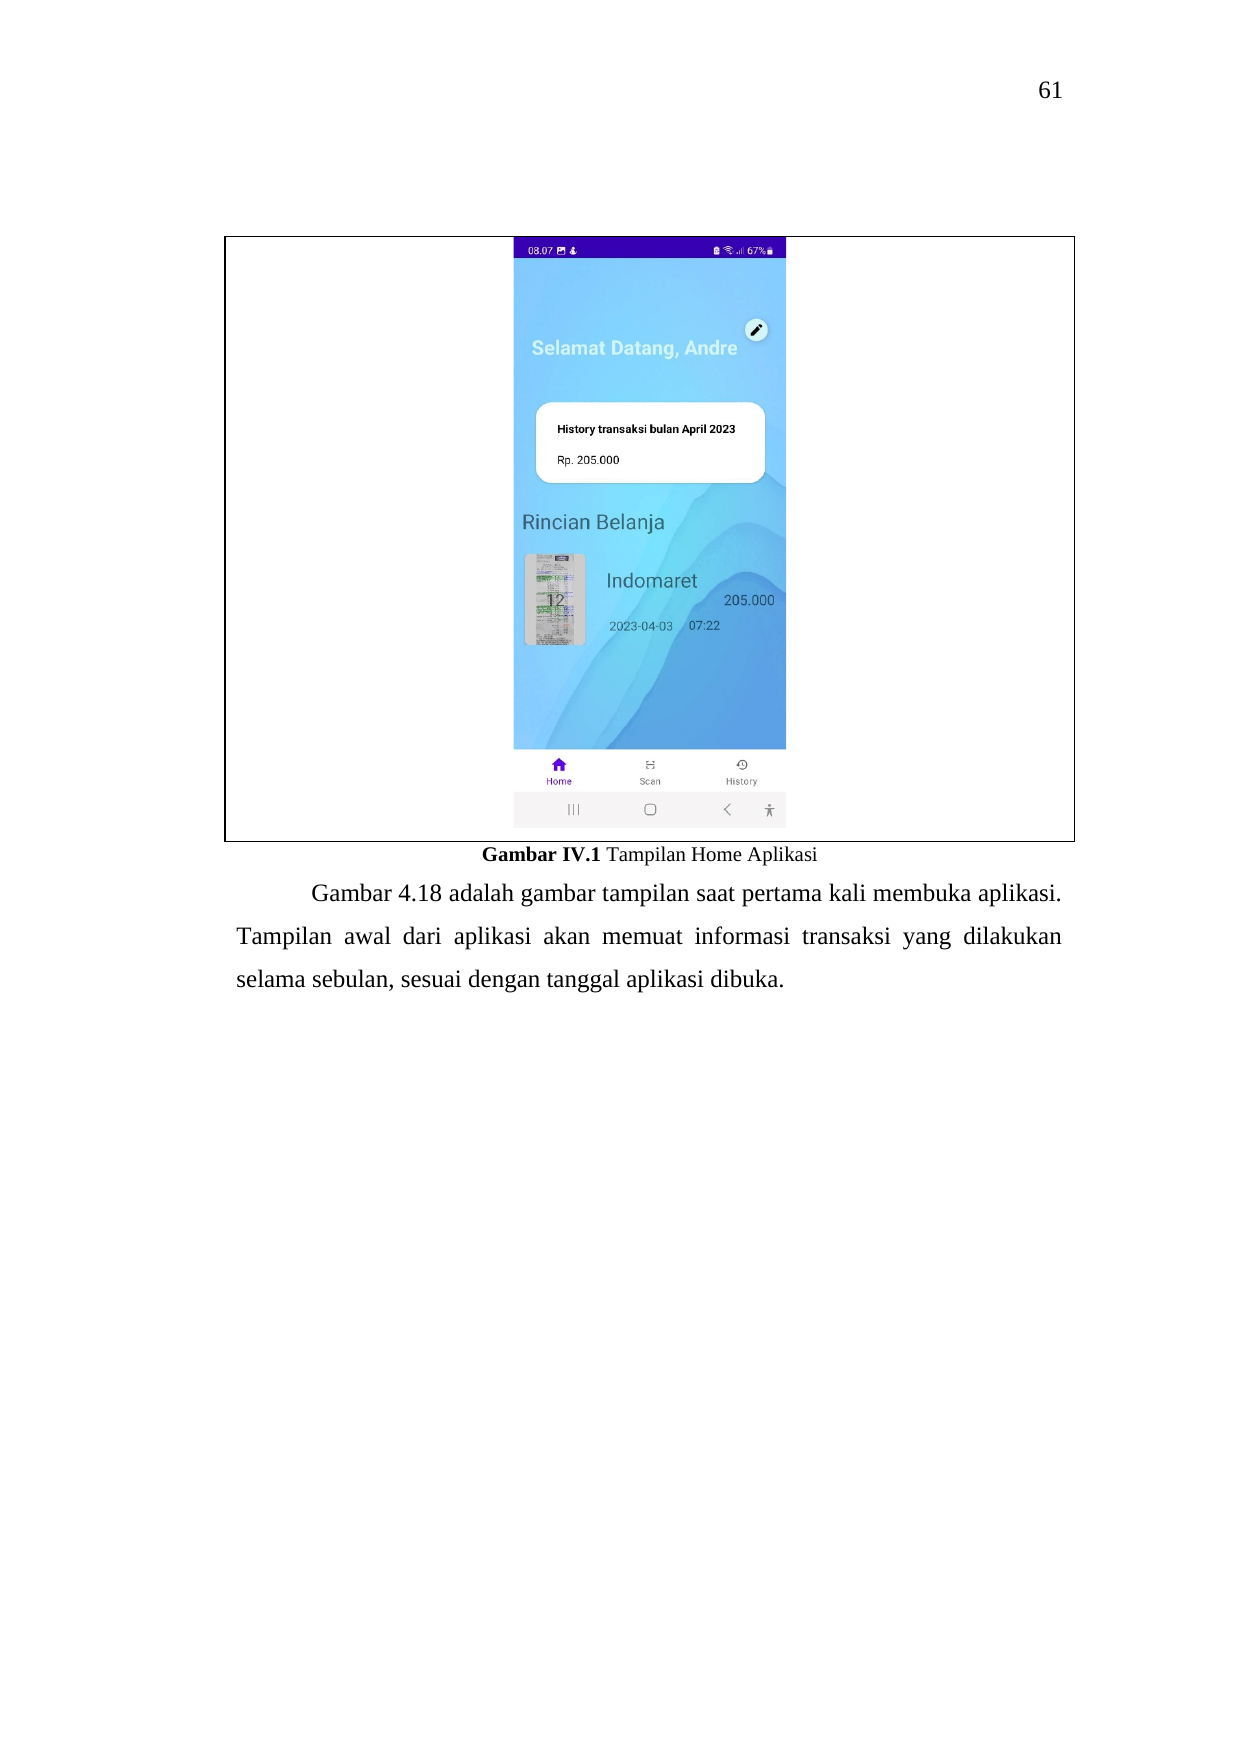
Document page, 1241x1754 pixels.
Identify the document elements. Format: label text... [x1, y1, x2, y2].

picture [513, 237, 787, 828]
table_header [226, 237, 1074, 841]
text Gambar 4.18 adalah gambar tampilan saat pertama kali membuka aplikasi. Tampilan awal dari aplikasi akan memuat informasi transaksi yang dilakukan selama sebulan, sesuai dengan tanggal aplikasi dibuka. [236, 878, 1063, 993]
text Tampilan Home Aplikasi [236, 842, 1063, 866]
